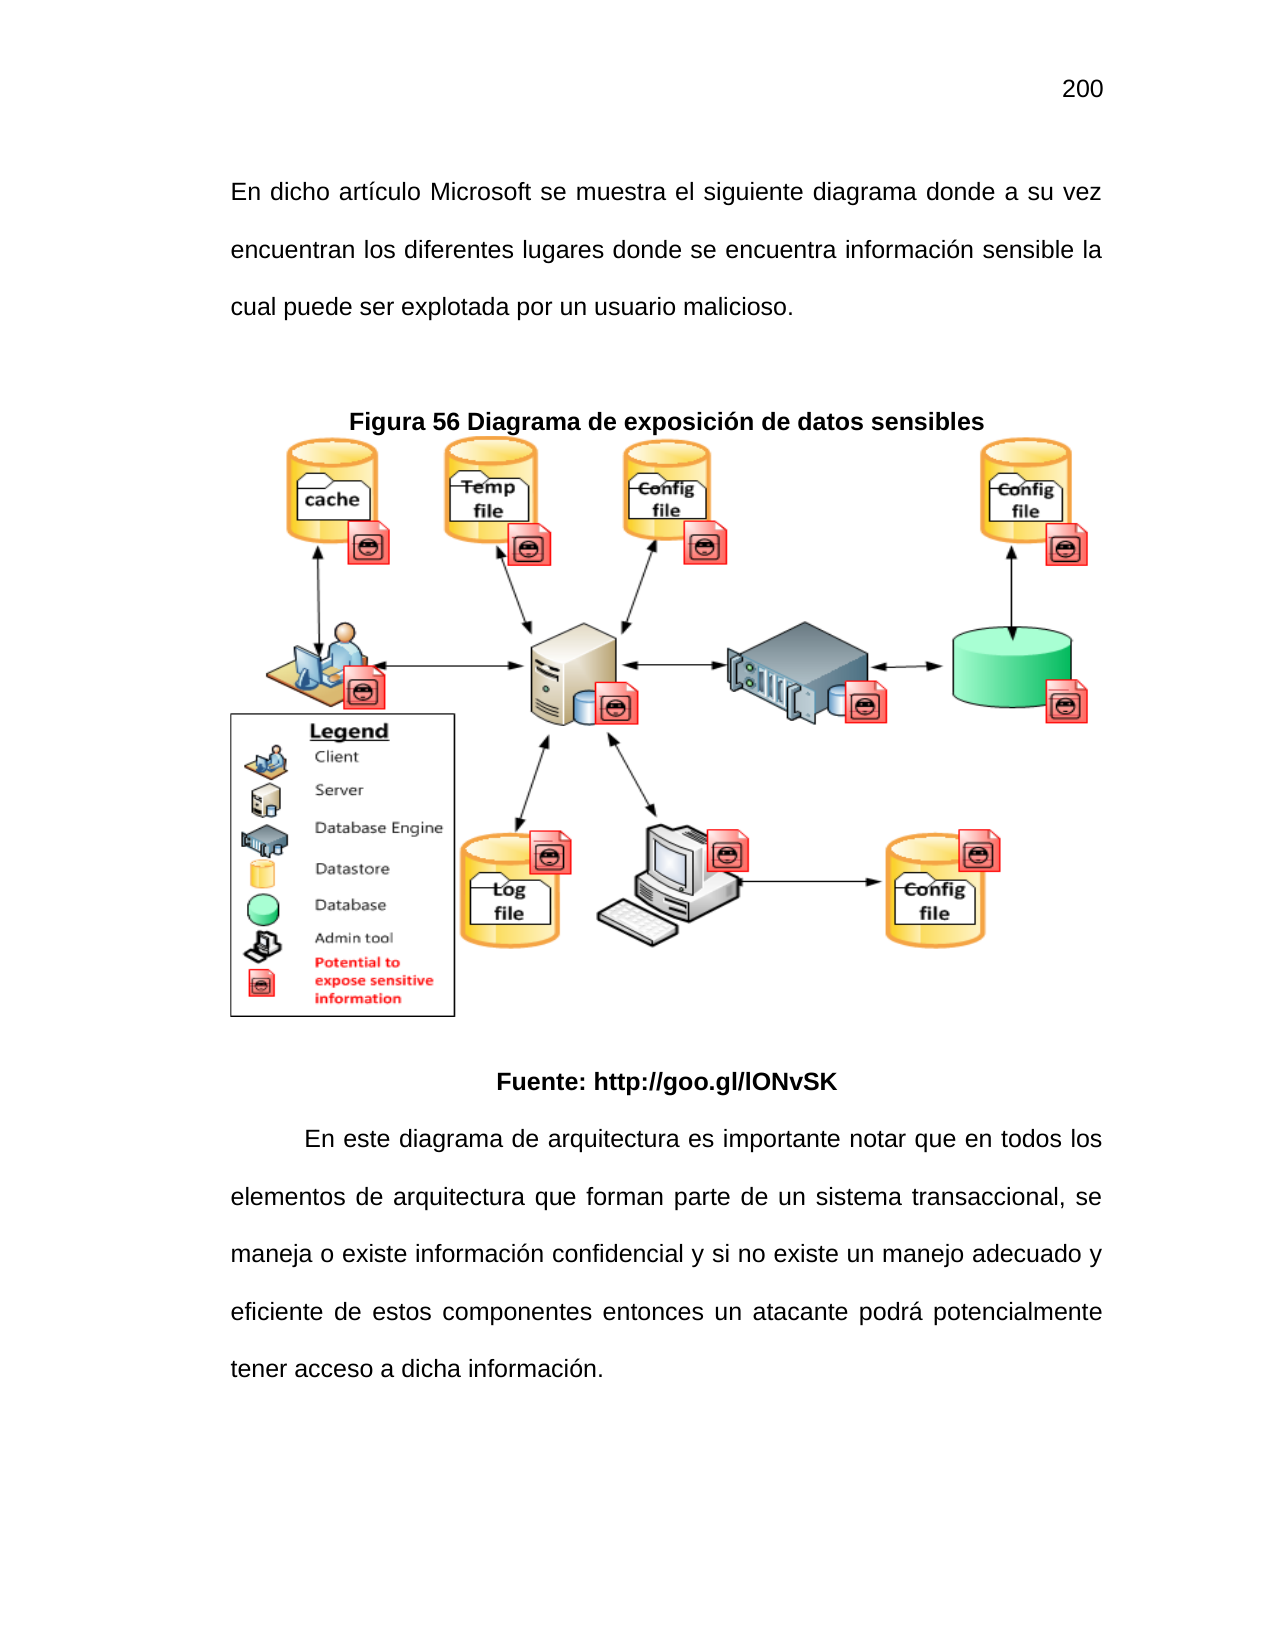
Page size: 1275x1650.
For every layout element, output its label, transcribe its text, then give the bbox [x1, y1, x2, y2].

text En este diagrama de arquitectura es importante notar que en todos los elementos de arquitectura que forman parte de un sistema transaccional, se maneja o existe información confidencial y si no existe un manejo adecuado y eficiente de estos componentes entonces un atacante podrá potencialmente tener acceso a dicha información. [230, 1124, 1104, 1383]
text Figura 56 Diagrama de exposición de datos sensibles [230, 407, 1104, 436]
subtitle Fuente: http://goo.gl/lONvSK [230, 1067, 1104, 1095]
text En dicho artículo Microsoft se muestra el siguiente diagrama donde a su vez encuentran los diferentes lugares donde se encuentra información sensible la cual puede ser explotada por un usuario malicioso. [230, 177, 1104, 321]
picture [230, 436, 1104, 1017]
